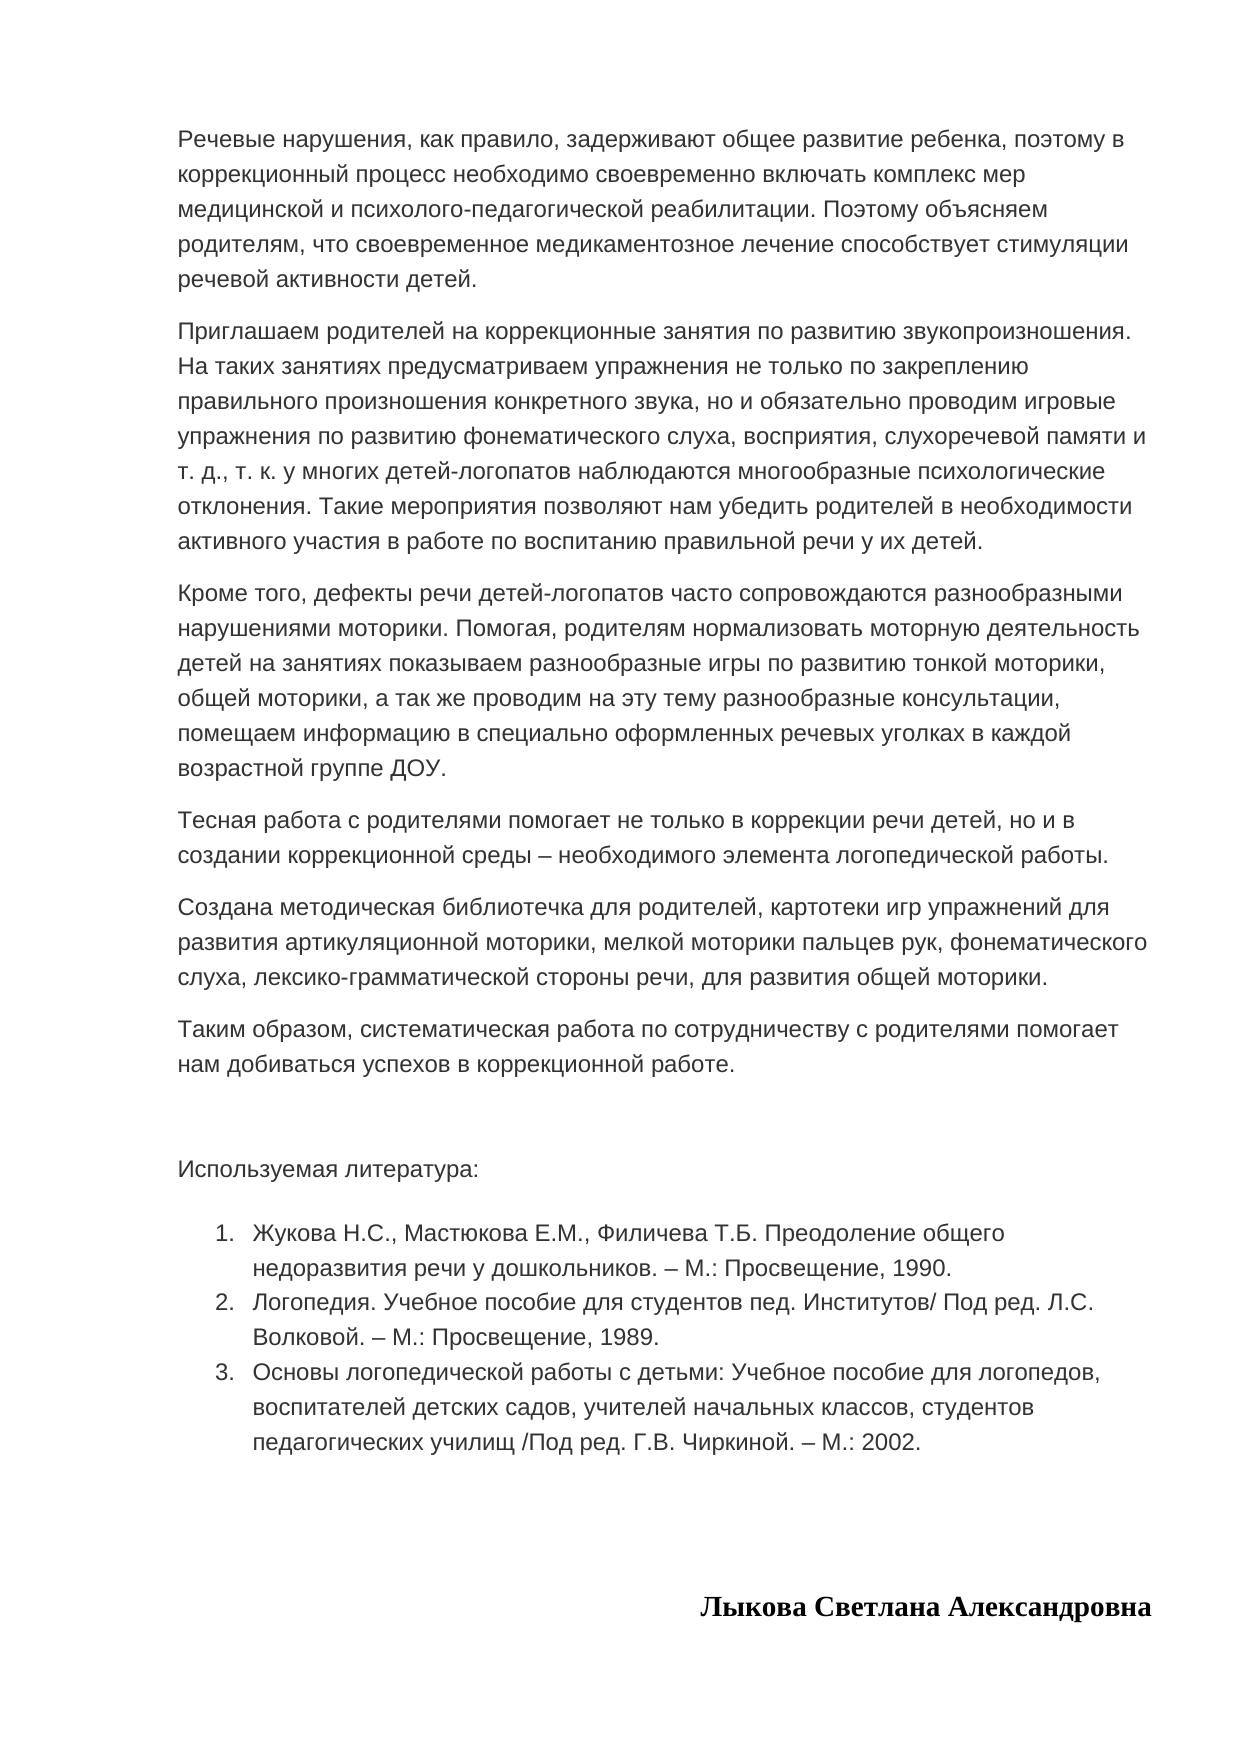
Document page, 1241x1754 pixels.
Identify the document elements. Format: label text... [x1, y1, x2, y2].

text Кроме того, дефекты речи детей-логопатов часто сопровождаются разнообразными нарушениями моторики. Помогая, родителям нормализовать моторную деятельность детей на занятиях показываем разнообразные игры по развитию тонкой моторики, общей моторики, а так же проводим на эту тему разнообразные консультации, помещаем информацию в специально оформленных речевых уголках в каждой возрастной группе ДОУ. [177, 572, 1152, 781]
text Создана методическая библиотечка для родителей, картотеки игр упражнений для развития артикуляционной моторики, мелкой моторики пальцев рук, фонематического слуха, лексико-грамматической стороны речи, для развития общей моторики. [177, 886, 1152, 990]
list Жукова Н.С., Мастюкова Е.М., Филичева Т.Б. Преодоление общего недоразвития речи у дошкольников. – М.: Просвещение, 1990. [215, 1211, 1152, 1281]
list Основы логопедической работы с детьми: Учебное пособие для логопедов, воспитателей детских садов, учителей начальных классов, студентов педагогических училищ /Под ред. Г.В. Чиркиной. – М.: 2002. [215, 1351, 1152, 1456]
list Логопедия. Учебное пособие для студентов пед. Институтов/ Под ред. Л.С. Волковой. – М.: Просвещение, 1989. [215, 1281, 1152, 1351]
text Речевые нарушения, как правило, задерживают общее развитие ребенка, поэтому в коррекционный процесс необходимо своевременно включать комплекс мер медицинской и психолого-педагогической реабилитации. Поэтому объясняем родителям, что своевременное медикаментозное лечение способствует стимуляции речевой активности детей. [177, 118, 1152, 293]
text Используемая литература: [177, 1147, 1152, 1182]
text Тесная работа с родителями помогает не только в коррекции речи детей, но и в создании коррекционной среды – необходимого элемента логопедической работы. [177, 798, 1152, 868]
text Лыкова Светлана Александровна [177, 1589, 1152, 1623]
text Таким образом, систематическая работа по сотрудничеству с родителями помогает нам добиваться успехов в коррекционной работе. [177, 1008, 1152, 1077]
text Приглашаем родителей на коррекционные занятия по развитию звукопроизношения. На таких занятиях предусматриваем упражнения не только по закреплению правильного произношения конкретного звука, но и обязательно проводим игровые упражнения по развитию фонематического слуха, восприятия, слухоречевой памяти и т. д., т. к. у многих детей-логопатов наблюдаются многообразные психологические отклонения. Такие мероприятия позволяют нам убедить родителей в необходимости активного участия в работе по воспитанию правильной речи у их детей. [177, 310, 1152, 554]
